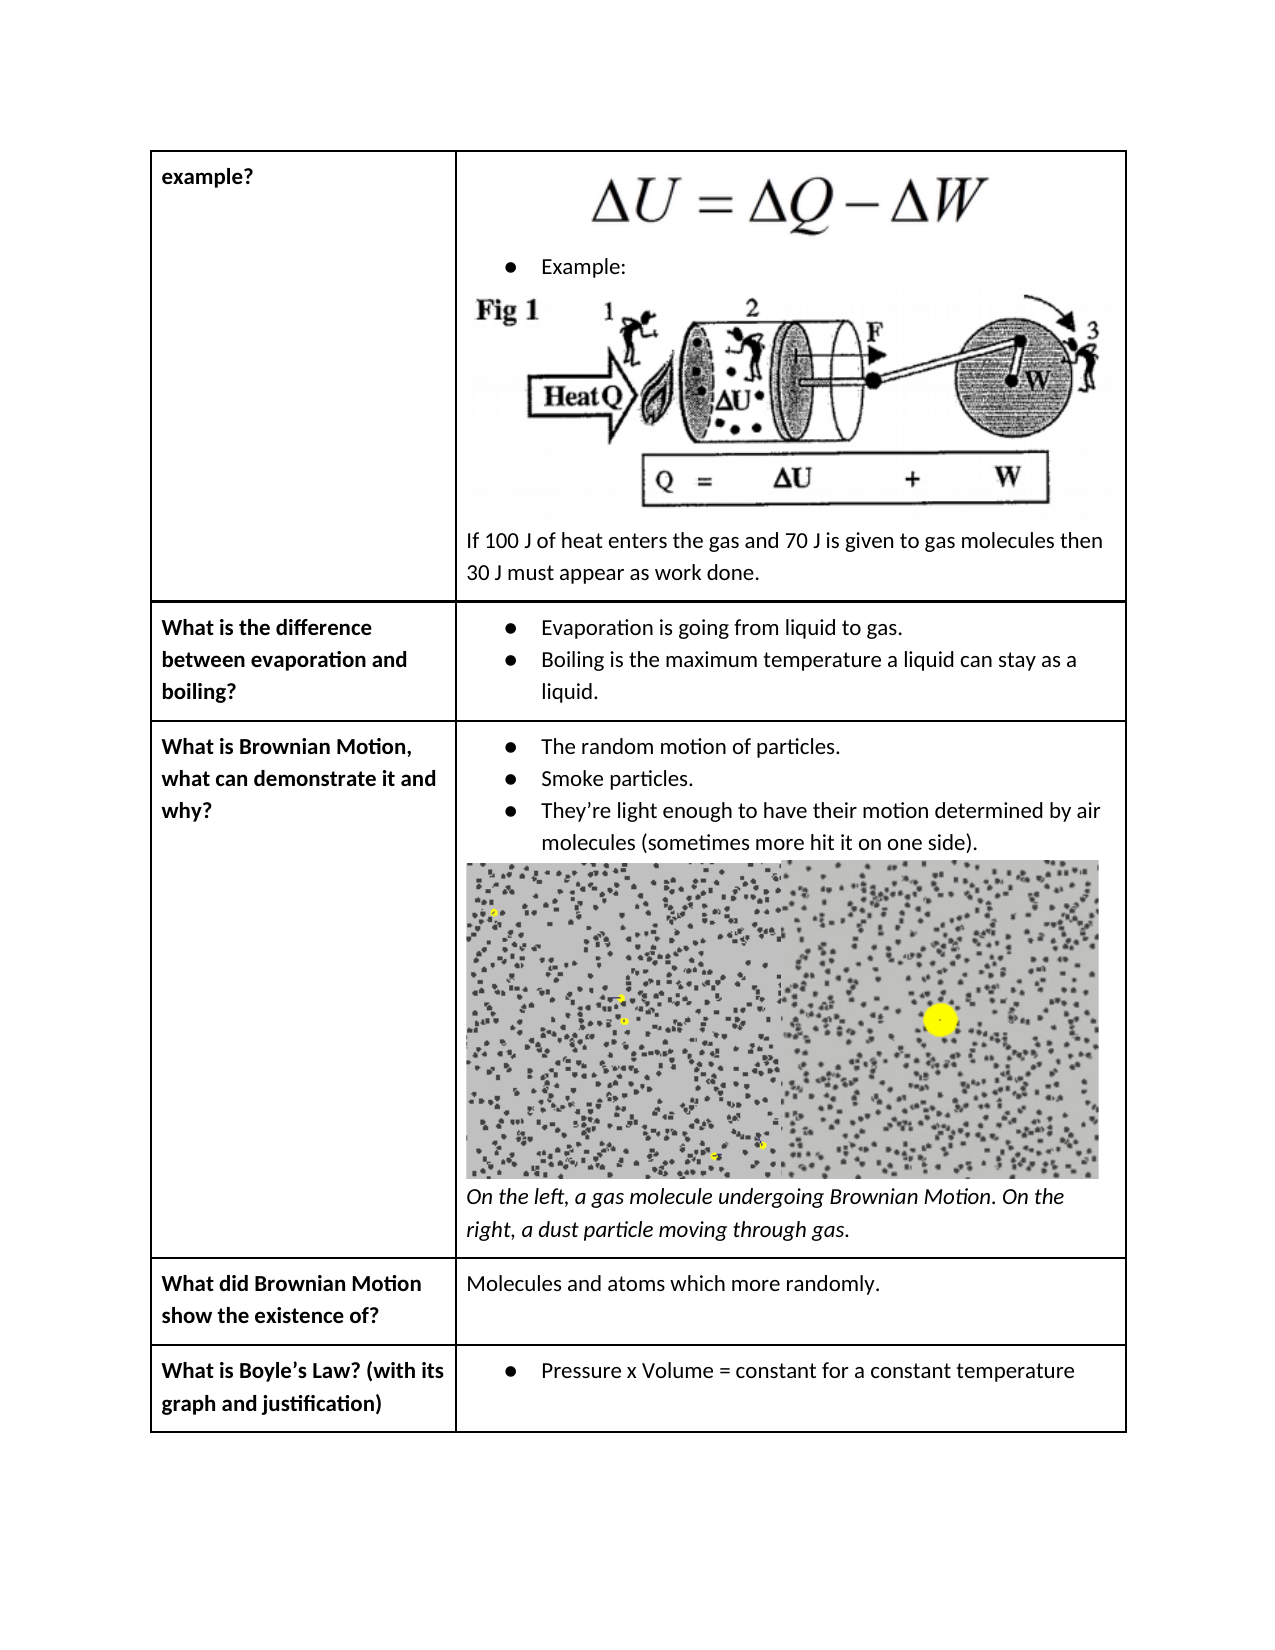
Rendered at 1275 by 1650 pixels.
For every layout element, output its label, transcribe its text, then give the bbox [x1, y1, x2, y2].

table_cell What did Brownian Motion show the existence of? [152, 1259, 455, 1344]
picture [581, 162, 1001, 249]
table_cell Molecules and atoms which more randomly. [457, 1259, 1125, 1344]
table_cell The random motion of particles. Smoke particles. They’re light enough to have their motion determined by air molecules (sometimes more hit it on one side). On the left, a gas molecule undergoing Brownian Motion. On the right, a dust particle moving through gas. [457, 722, 1125, 1257]
picture [466, 860, 1099, 1179]
table_cell Evaporation is going from liquid to gas. Boiling is the maximum temperature a liquid can stay as a liquid. [457, 603, 1125, 719]
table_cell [152, 1346, 455, 1431]
table_cell What is Brownian Motion, what can demonstrate it and why? [152, 722, 455, 1257]
picture [466, 284, 1115, 522]
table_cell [457, 1346, 1125, 1431]
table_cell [457, 152, 1125, 600]
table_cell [152, 152, 455, 600]
table_cell What is the difference between evaporation and boiling? [152, 603, 455, 719]
